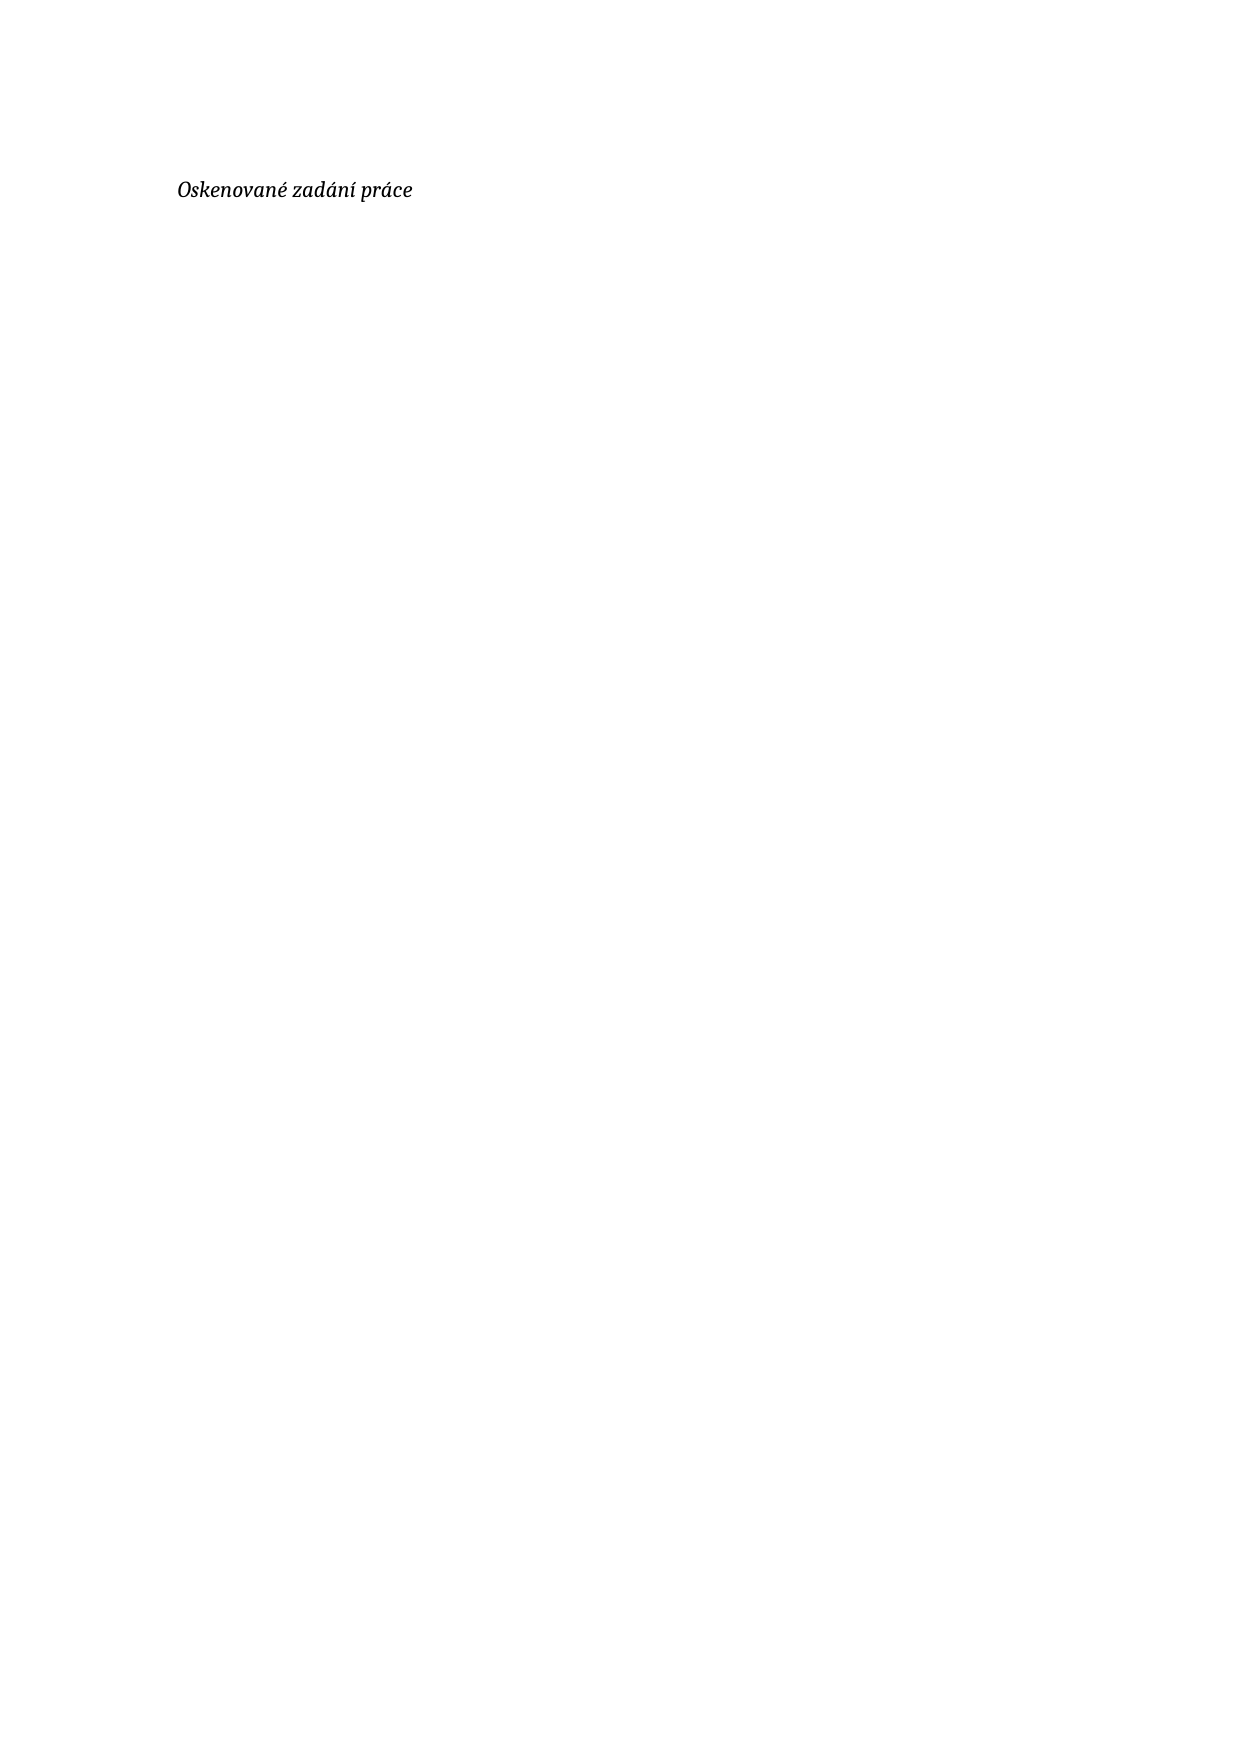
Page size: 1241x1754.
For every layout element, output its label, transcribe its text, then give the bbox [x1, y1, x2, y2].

text Oskenované zadání práce [177, 177, 1063, 203]
